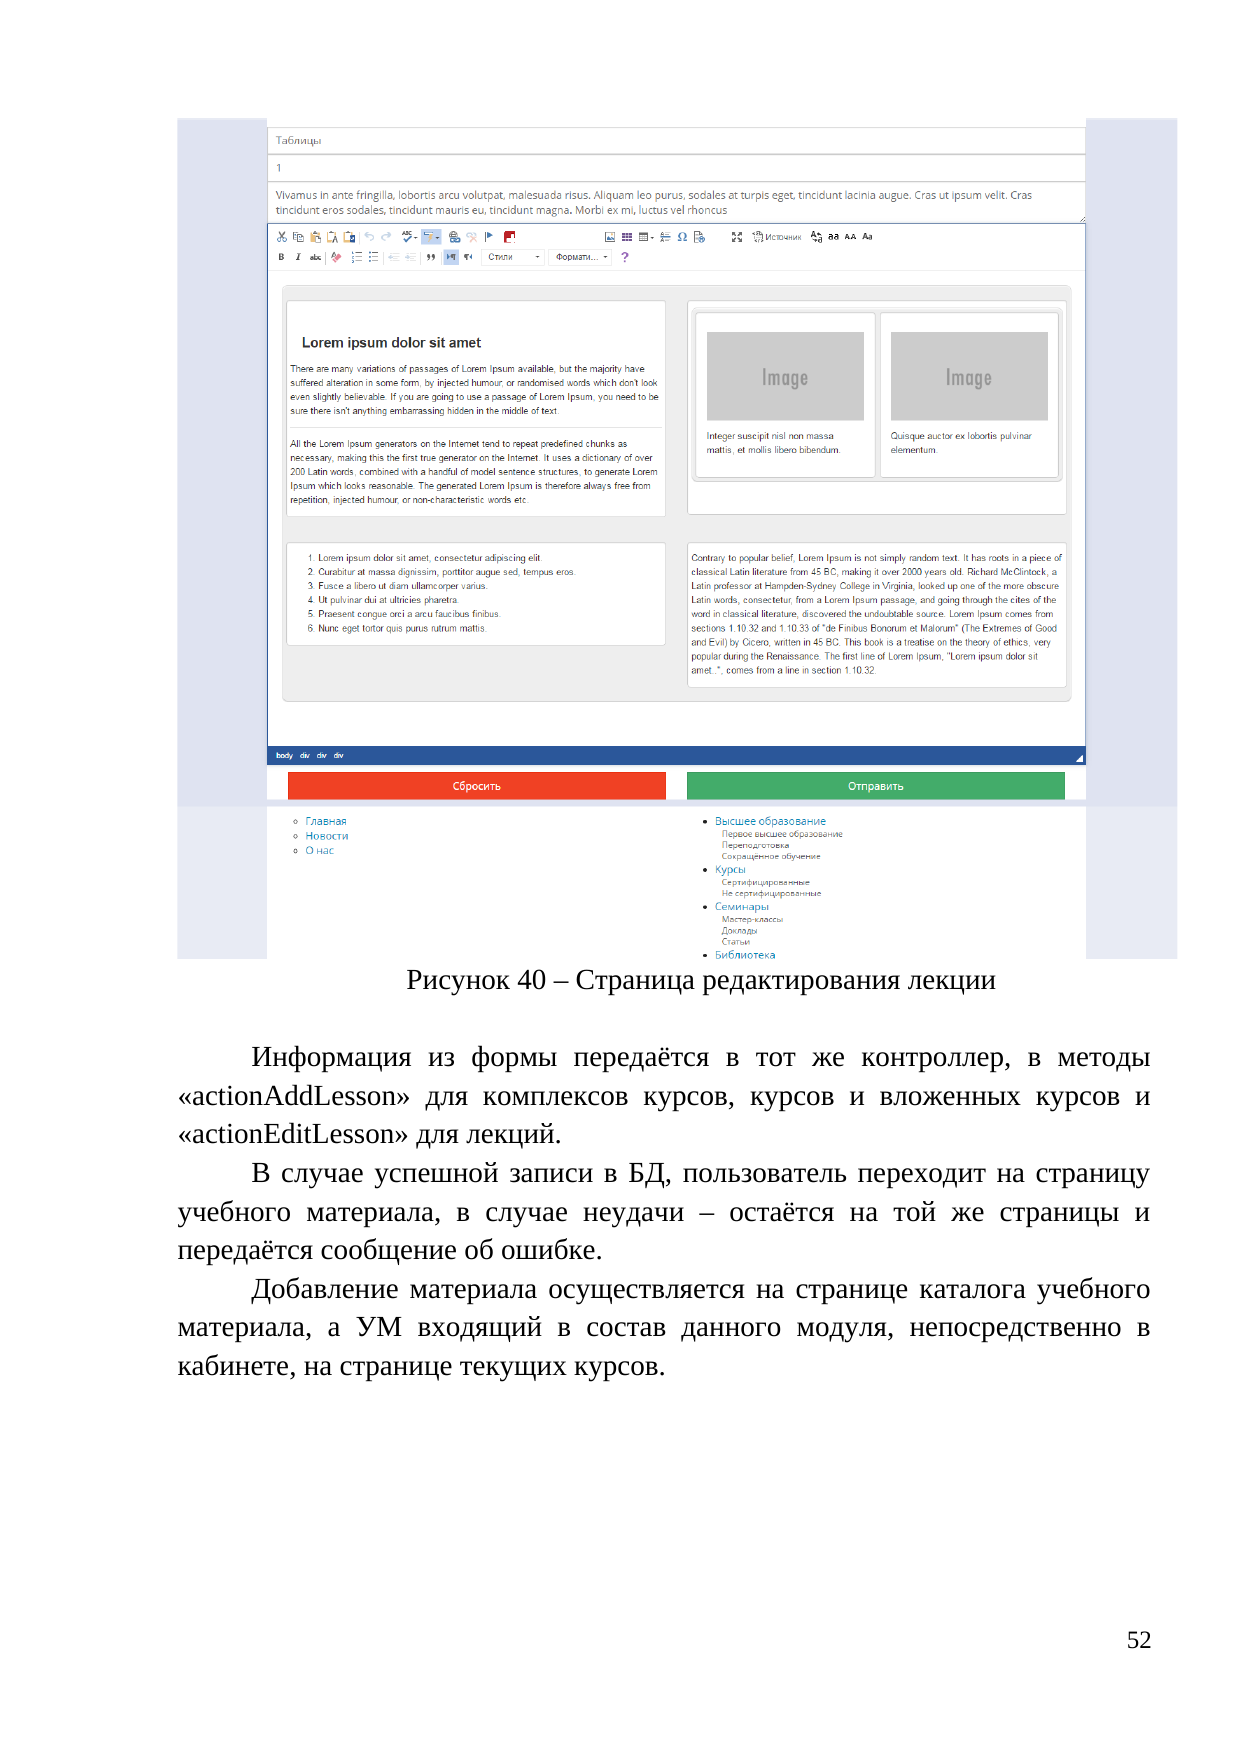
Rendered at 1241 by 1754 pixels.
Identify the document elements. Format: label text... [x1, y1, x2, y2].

text Информация из формы передаётся в тот же контроллер, в методы «actionAddLesson» для комплексов курсов, курсов и вложенных курсов и «actionEditLesson» для лекций. [177, 1039, 1152, 1150]
text Рисунок 40 – Страница редактирования лекции [177, 962, 1152, 996]
text Добавление материала осуществляется на странице каталога учебного материала, а УМ входящий в состав данного модуля, непосредственно в кабинете, на странице текущих курсов. [177, 1271, 1152, 1381]
picture [177, 118, 1178, 959]
text В случае успешной записи в БД, пользователь переходит на страницу учебного материала, в случае неудачи – остаётся на той же страницы и передаётся сообщение об ошибке. [177, 1155, 1152, 1266]
